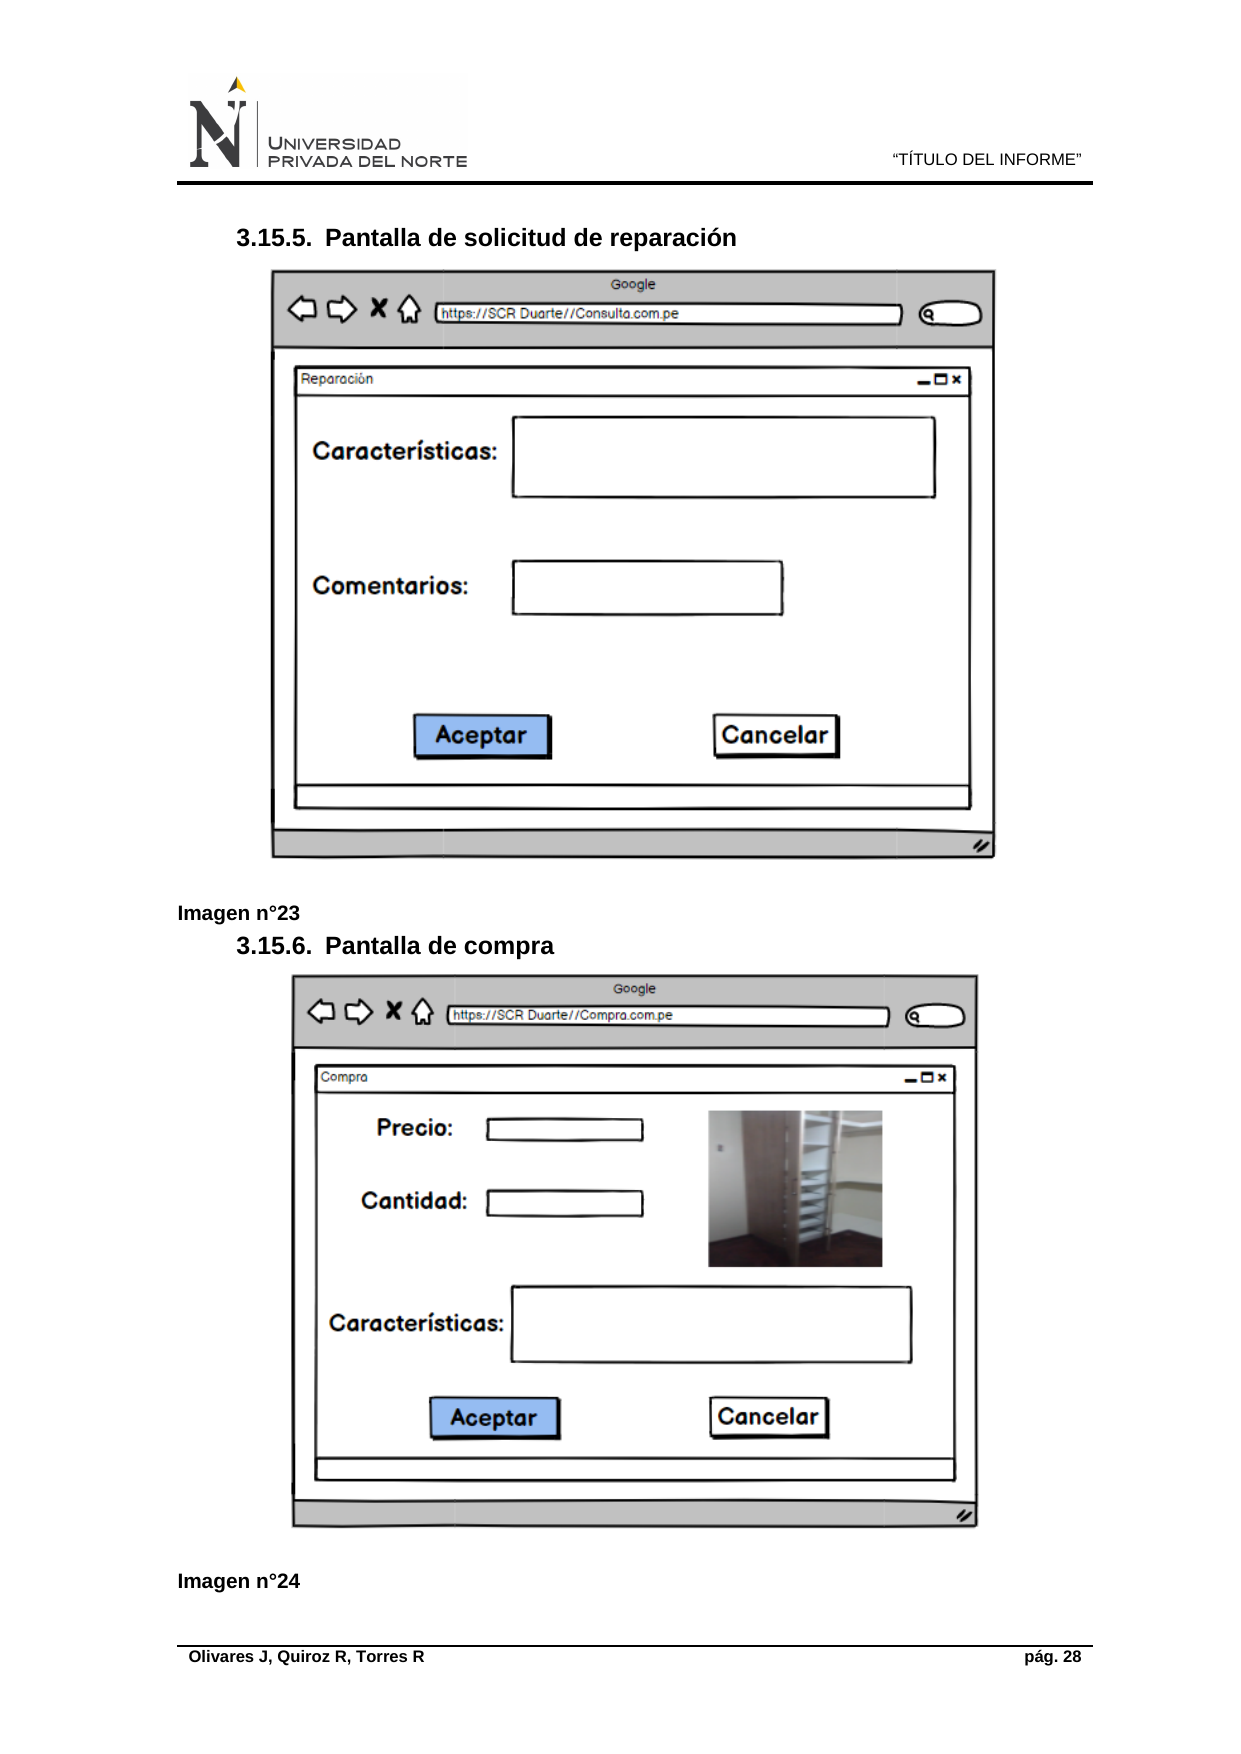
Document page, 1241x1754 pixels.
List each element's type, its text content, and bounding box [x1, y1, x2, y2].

text Imagen n°23 [177, 901, 1092, 925]
subtitle Pantalla de compra [236, 931, 1092, 960]
picture [188, 73, 469, 169]
text Imagen n°24 [177, 1569, 1092, 1593]
picture [267, 264, 1003, 865]
subtitle Pantalla de solicitud de reparación [236, 223, 1092, 252]
picture [289, 972, 980, 1532]
